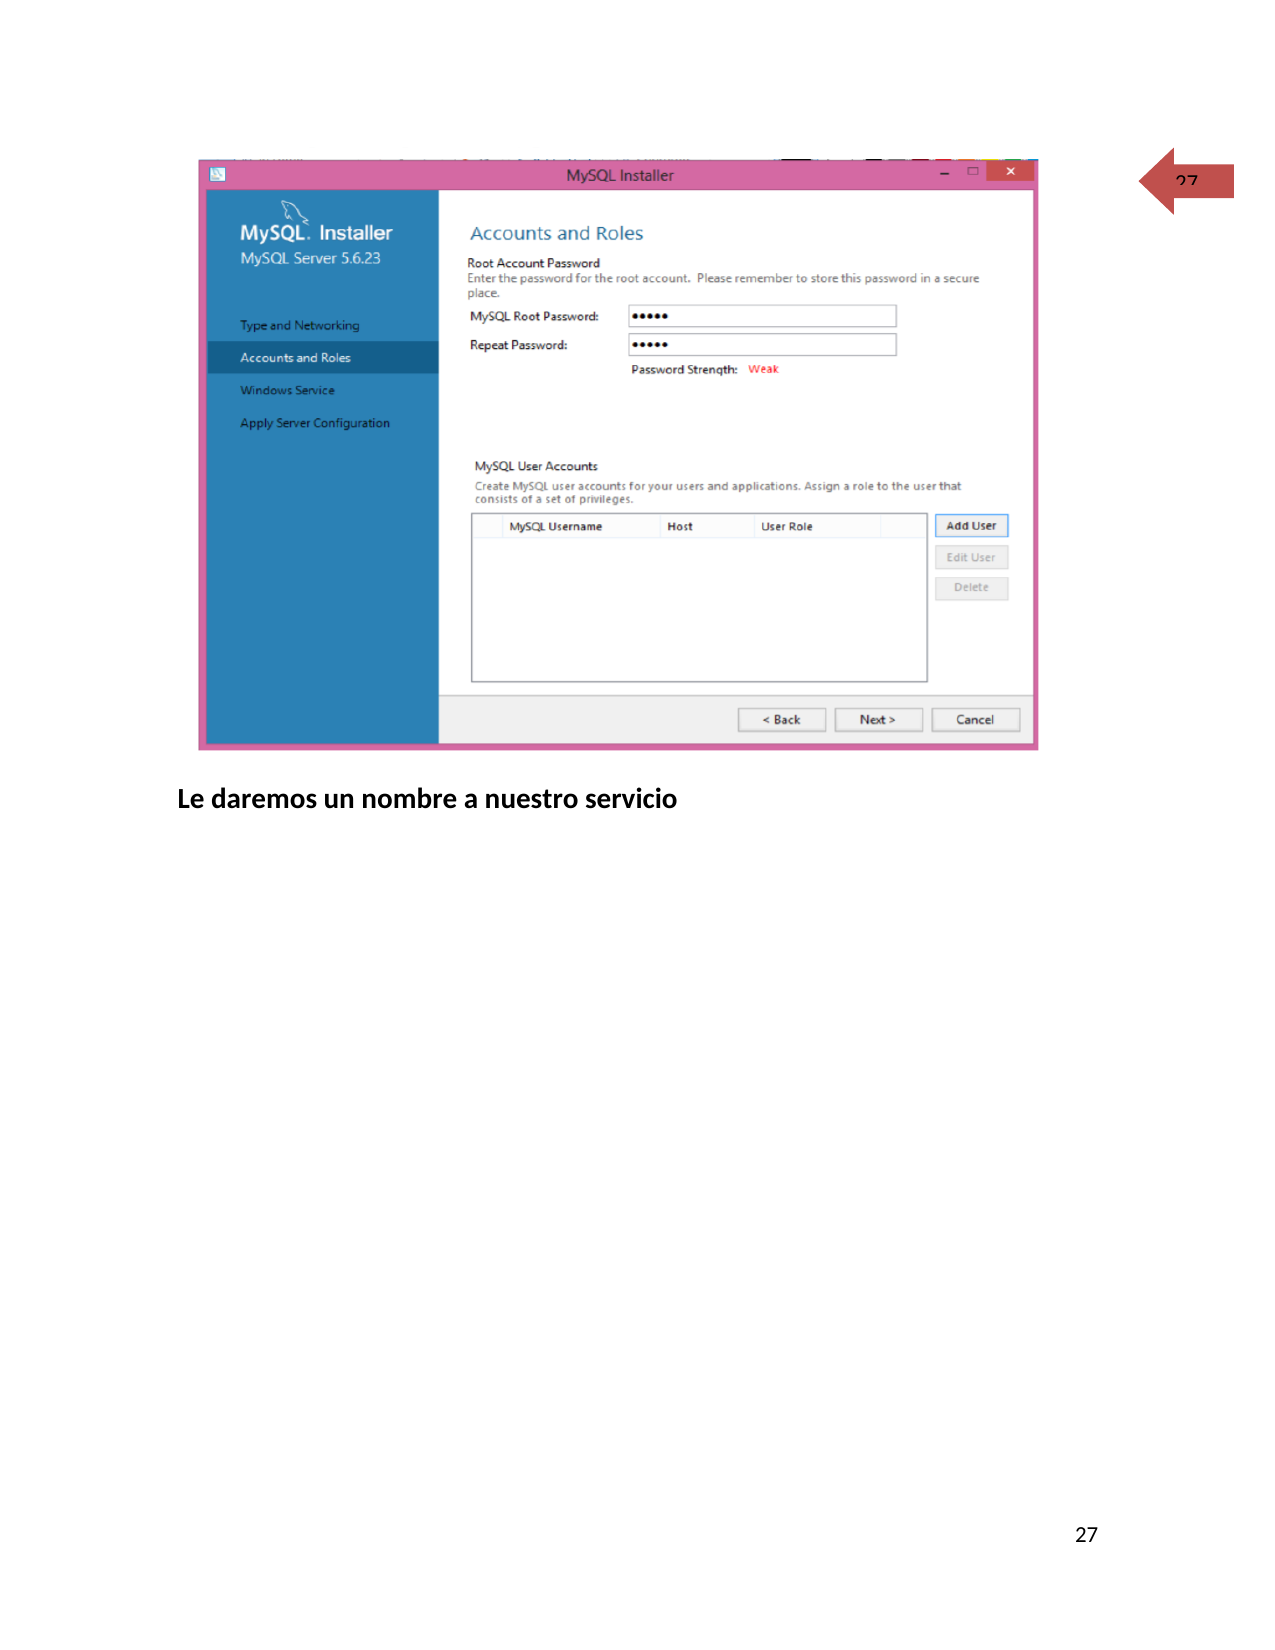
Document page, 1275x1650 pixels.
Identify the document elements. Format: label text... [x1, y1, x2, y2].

text Le daremos un nombre a nuestro servicio [177, 780, 1098, 816]
picture [177, 147, 1057, 762]
